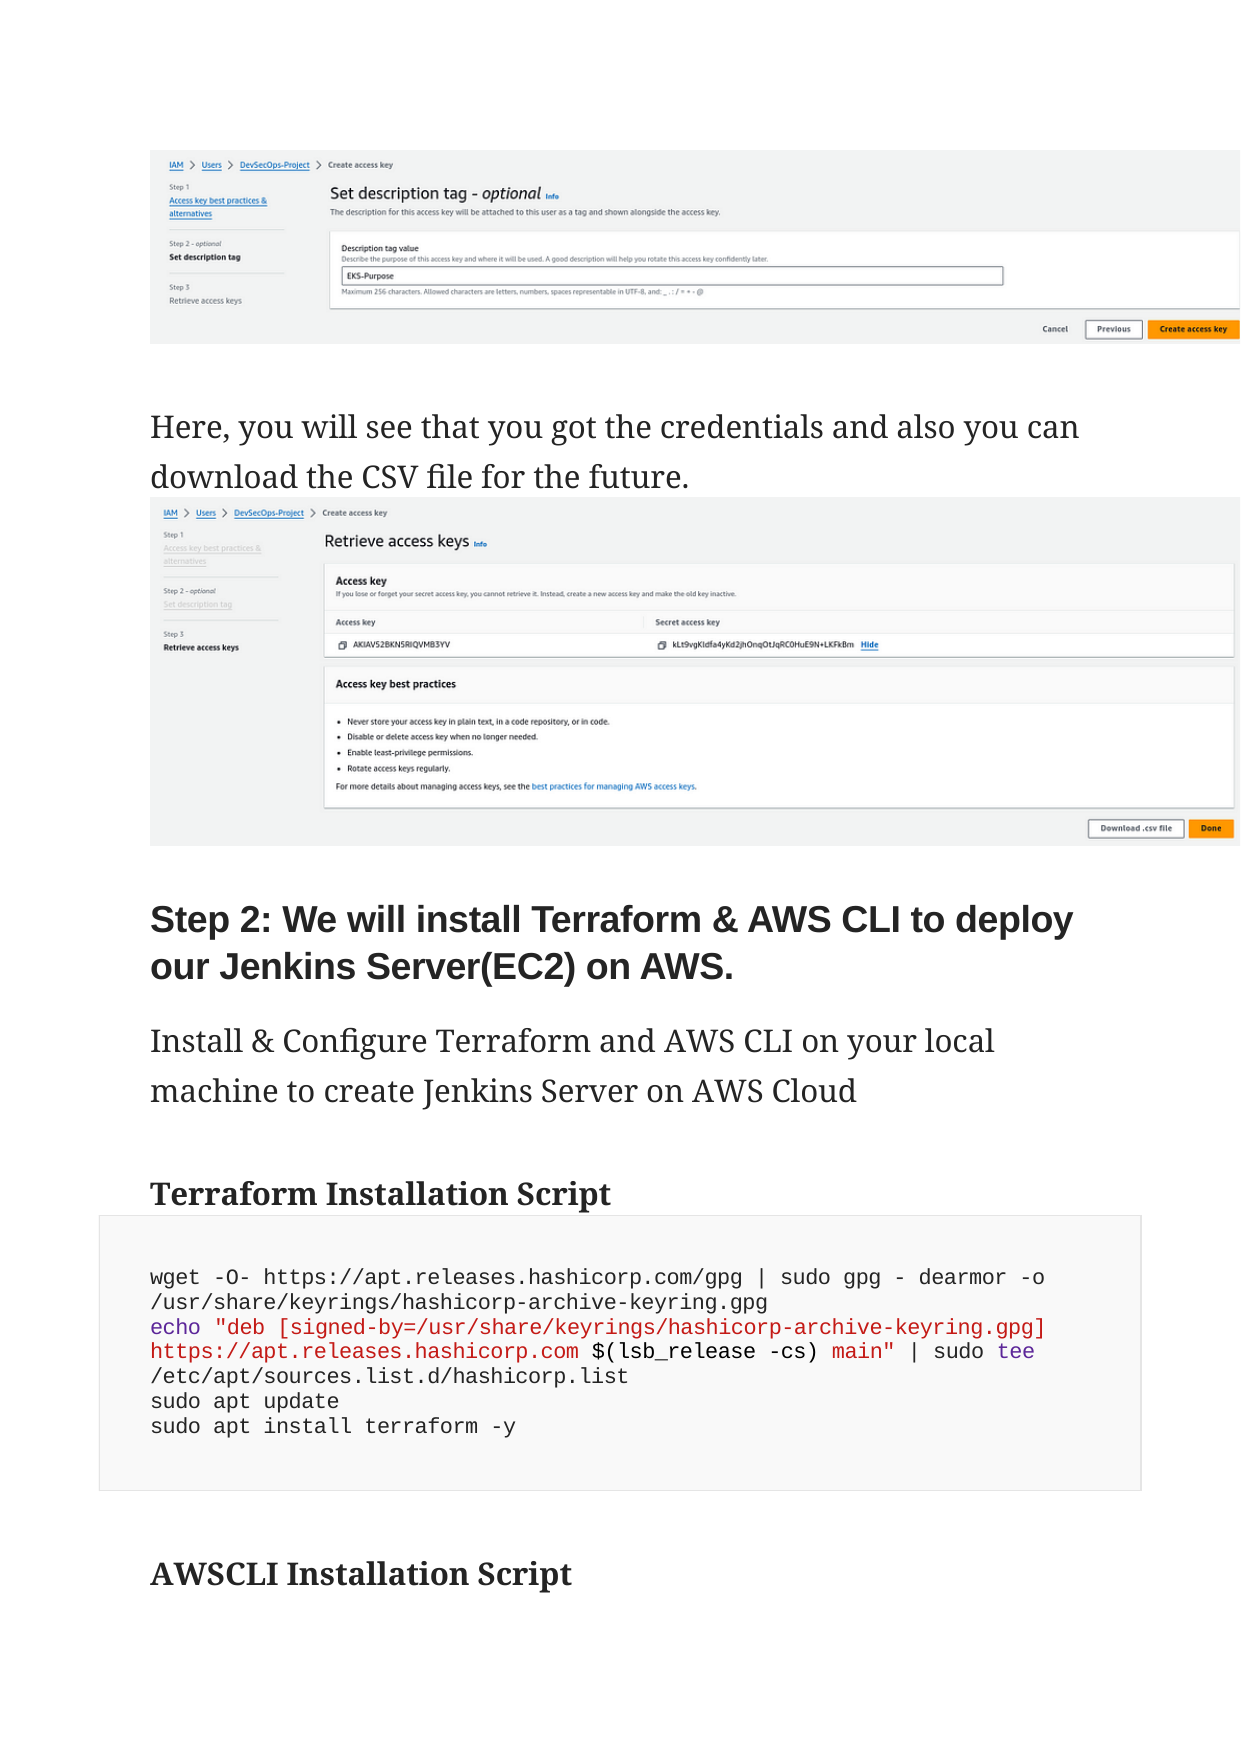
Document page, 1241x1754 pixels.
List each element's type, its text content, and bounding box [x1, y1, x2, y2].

text AWSCLI Installation Script [150, 1545, 1090, 1595]
picture [150, 497, 1241, 846]
text Terraform Installation Script [150, 1165, 1090, 1215]
picture [150, 150, 1241, 344]
text Install & Configure Terraform and AWS CLI on your local machine to create Jenkins Server on AWS Cloud [150, 1011, 1090, 1111]
text wget -O- https://apt.releases.hashicorp.com/gpg | sudo gpg - dearmor -o /usr/share/keyrings/hashicorp-archive-keyring.gpg echo "deb [signed-by=/usr/share/keyrings/hashicorp-archive-keyring.gpg] https://apt.releases.hashicorp.com $(lsb_release -cs) main" | sudo tee /etc/apt/sources.list.d/hashicorp.list sudo apt update sudo apt install terraform -y [100, 1216, 1140, 1490]
text Here, you will see that you got the credentials and also you can download the CSV file for the future. [150, 397, 1090, 497]
text Step 2: We will install Terraform & AWS CLI to deploy our Jenkins Server(EC2) on AWS. [150, 894, 1090, 988]
